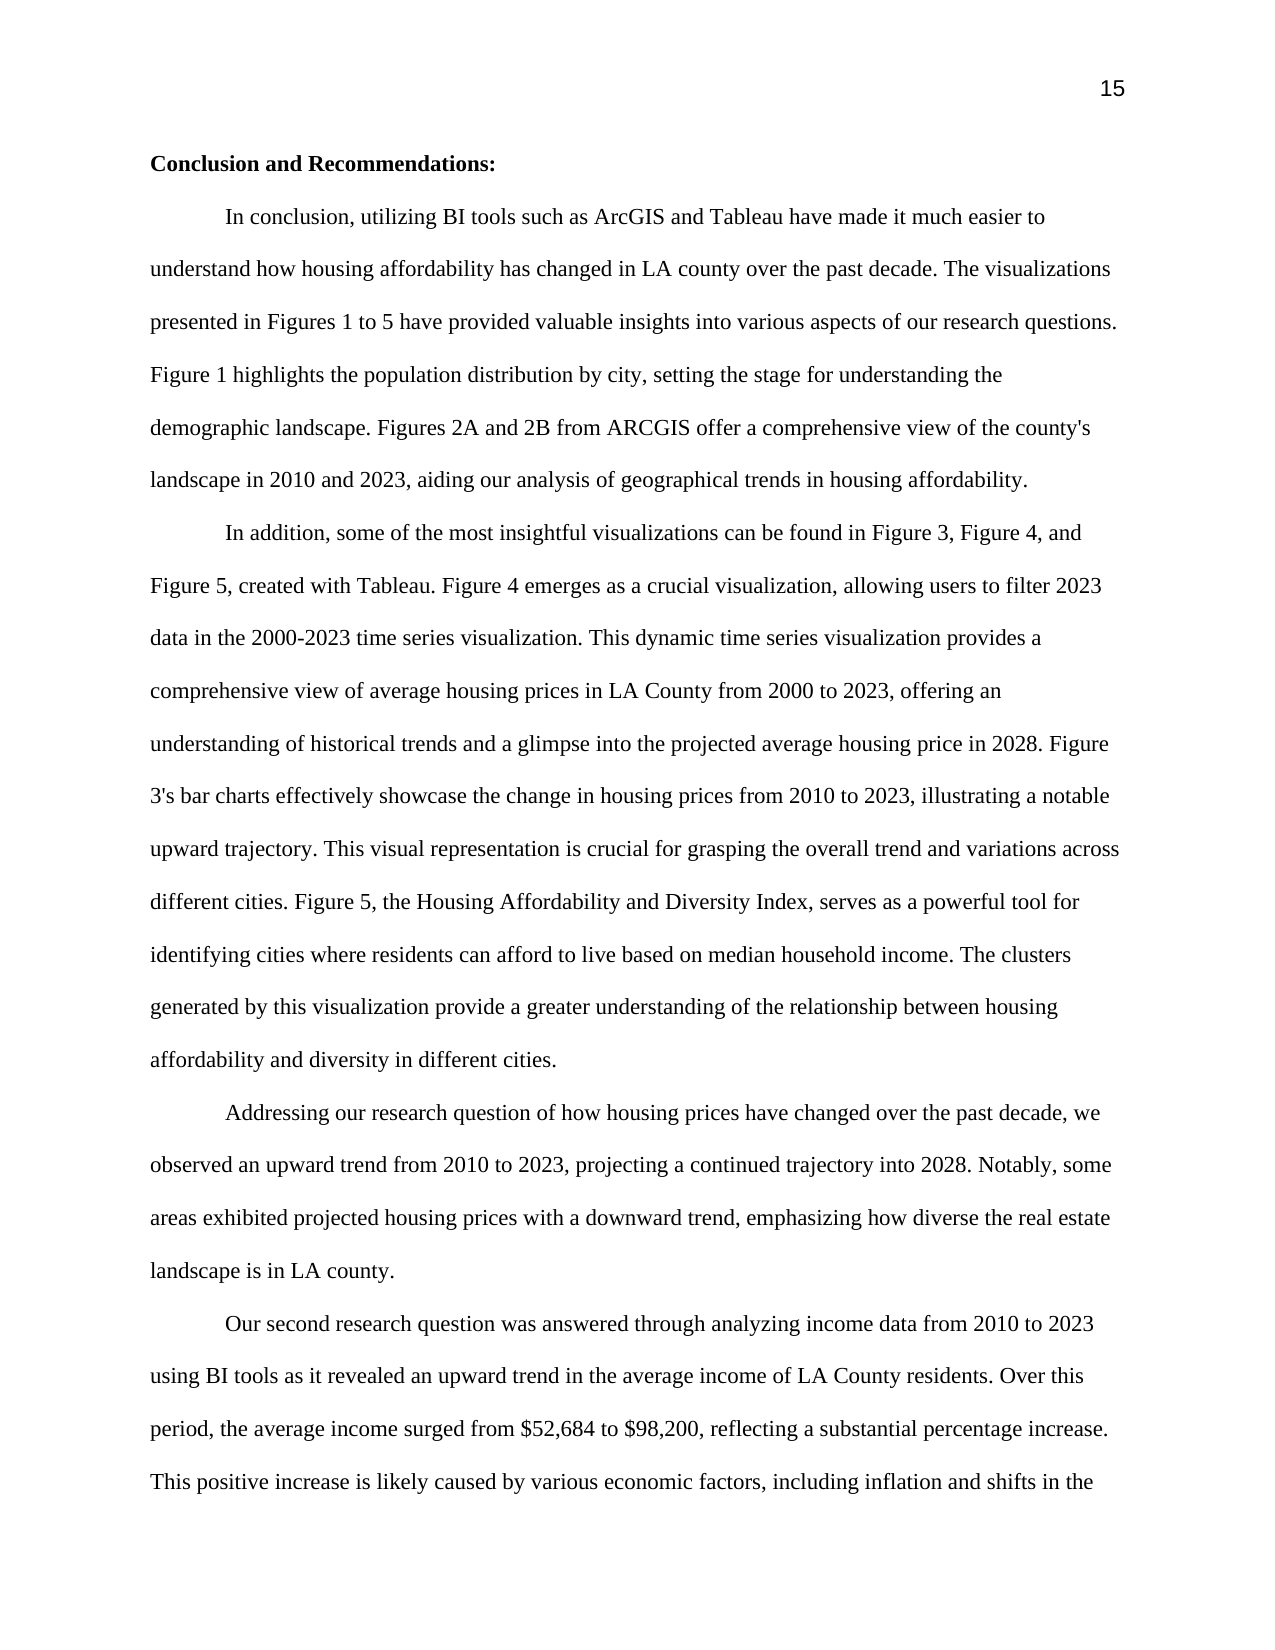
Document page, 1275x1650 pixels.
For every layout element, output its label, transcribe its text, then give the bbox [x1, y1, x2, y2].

text In conclusion, utilizing BI tools such as ArcGIS and Tableau have made it much easier to understand how housing affordability has changed in LA county over the past decade. The visualizations presented in Figures 1 to 5 have provided valuable insights into various aspects of our research questions. Figure 1 highlights the population distribution by city, setting the stage for understanding the demographic landscape. Figures 2A and 2B from ARCGIS offer a comprehensive view of the county's landscape in 2010 and 2023, aiding our analysis of geographical trends in housing affordability. [150, 203, 1125, 493]
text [150, 1309, 1125, 1494]
text Addressing our research question of how housing prices have changed over the past decade, we observed an upward trend from 2010 to 2023, projecting a continued trajectory into 2028. Notably, some areas exhibited projected housing prices with a downward trend, emphasizing how diverse the real estate landscape is in LA county. [150, 1099, 1125, 1283]
text In addition, some of the most insightful visualizations can be found in Figure 3, Figure 4, and Figure 5, created with Tableau. Figure 4 emerges as a crucial visualization, allowing users to filter 2023 data in the 2000-2023 time series visualization. This dynamic time series visualization provides a comprehensive view of average housing prices in LA County from 2000 to 2023, offering an understanding of historical trends and a glimpse into the projected average housing price in 2028. Figure 3's bar charts effectively showcase the change in housing prices from 2010 to 2023, illustrating a notable upward trajectory. This visual representation is crucial for grasping the overall trend and variations across different cities. Figure 5, the Housing Affordability and Diversity Index, serves as a powerful tool for identifying cities where residents can afford to live based on median household income. The clusters generated by this visualization provide a greater understanding of the relationship between housing affordability and diversity in different cities. [150, 519, 1125, 1072]
text Conclusion and Recommendations: [150, 150, 1125, 176]
